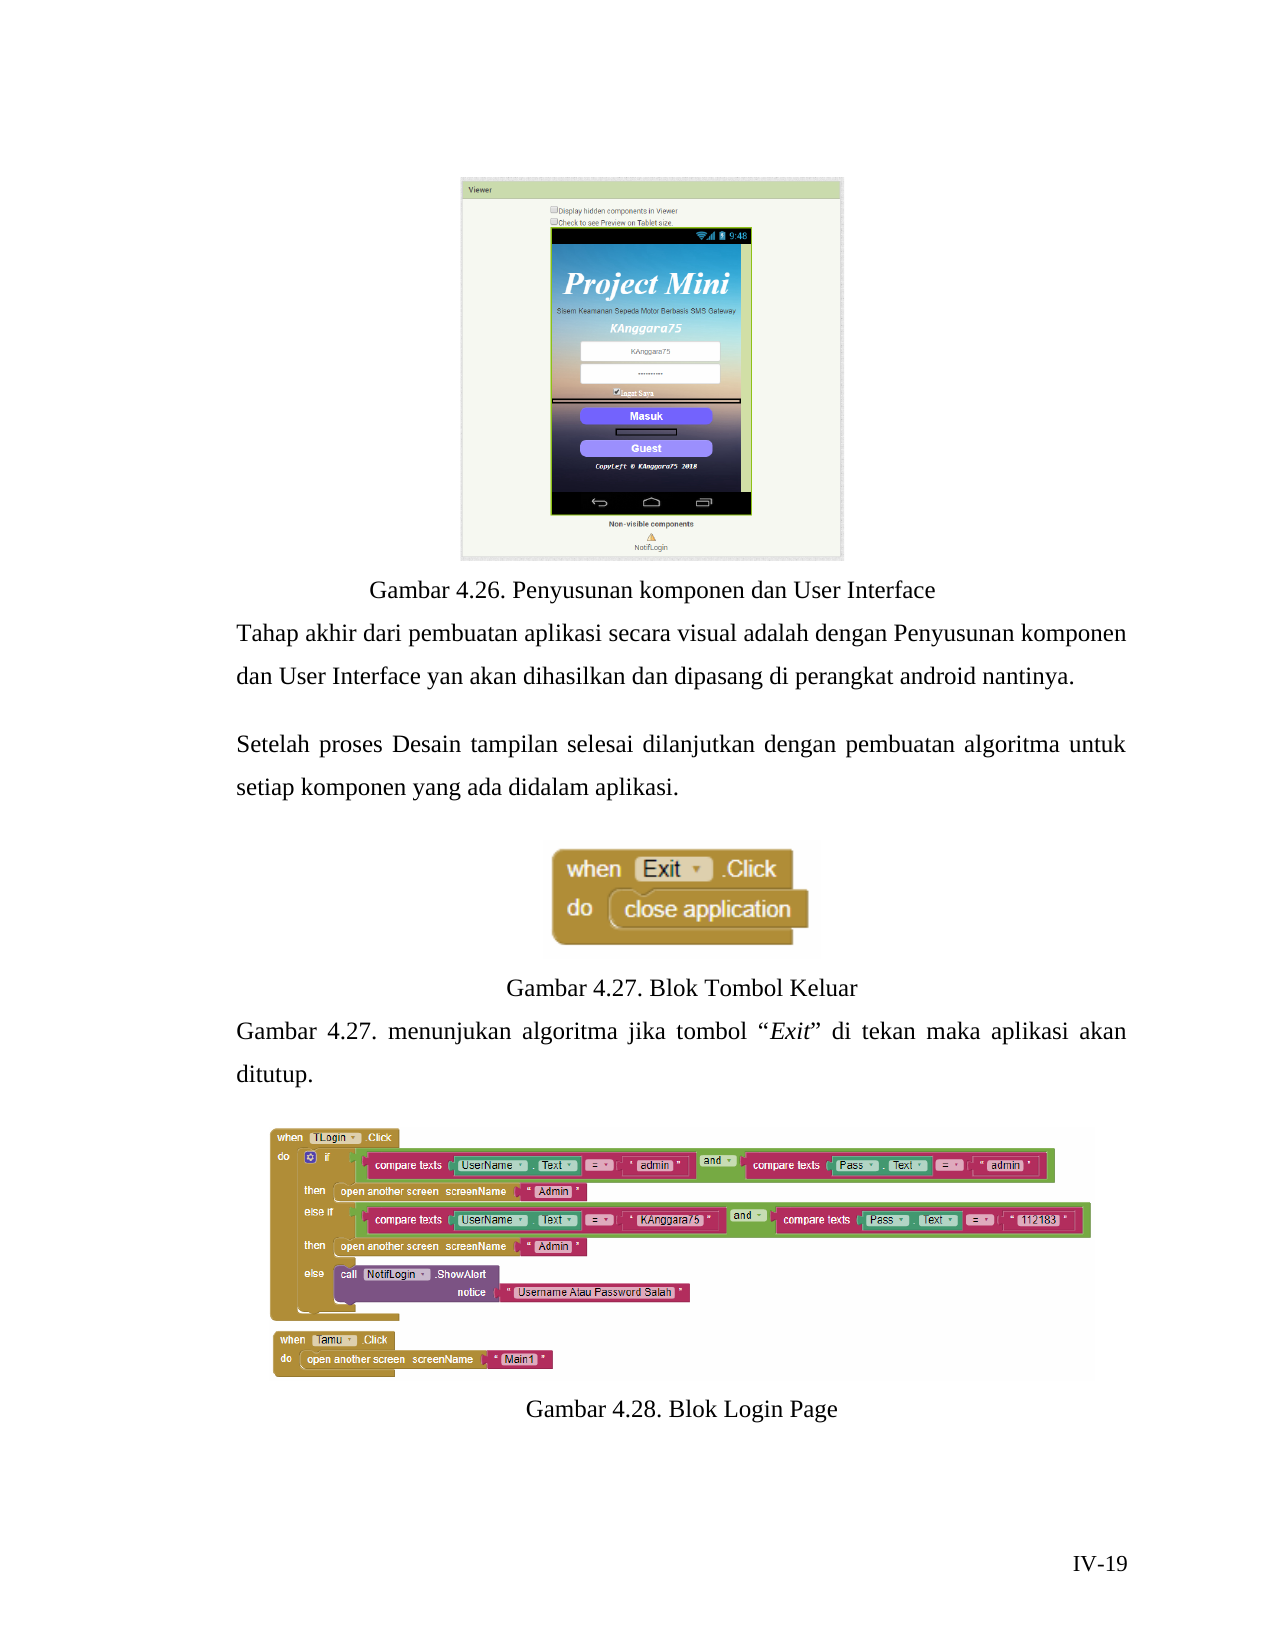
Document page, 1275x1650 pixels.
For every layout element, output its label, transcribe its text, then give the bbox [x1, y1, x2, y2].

list Gambar 4.27. menunjukan algoritma jika tombol “Exit” di tekan maka aplikasi akan ditutup. [236, 1016, 1127, 1088]
list Setelah proses Desain tampilan selesai dilanjutkan dengan pembuatan algoritma untuk setiap komponen yang ada didalam aplikasi. [236, 729, 1127, 801]
list Gambar 4.26. Penyusunan komponen dan User Interface [177, 575, 1127, 604]
list Gambar 4.27. Blok Tombol Keluar [236, 973, 1127, 1001]
picture [268, 1127, 1096, 1381]
list Tahap akhir dari pembuatan aplikasi secara visual adalah dengan Penyusunan komponen dan User Interface yan akan dihasilkan dan dipasang di perangkat android nantinya. [236, 618, 1127, 690]
list Gambar 4.28. Blok Login Page [236, 1394, 1127, 1423]
picture [543, 840, 821, 959]
picture [460, 177, 845, 561]
